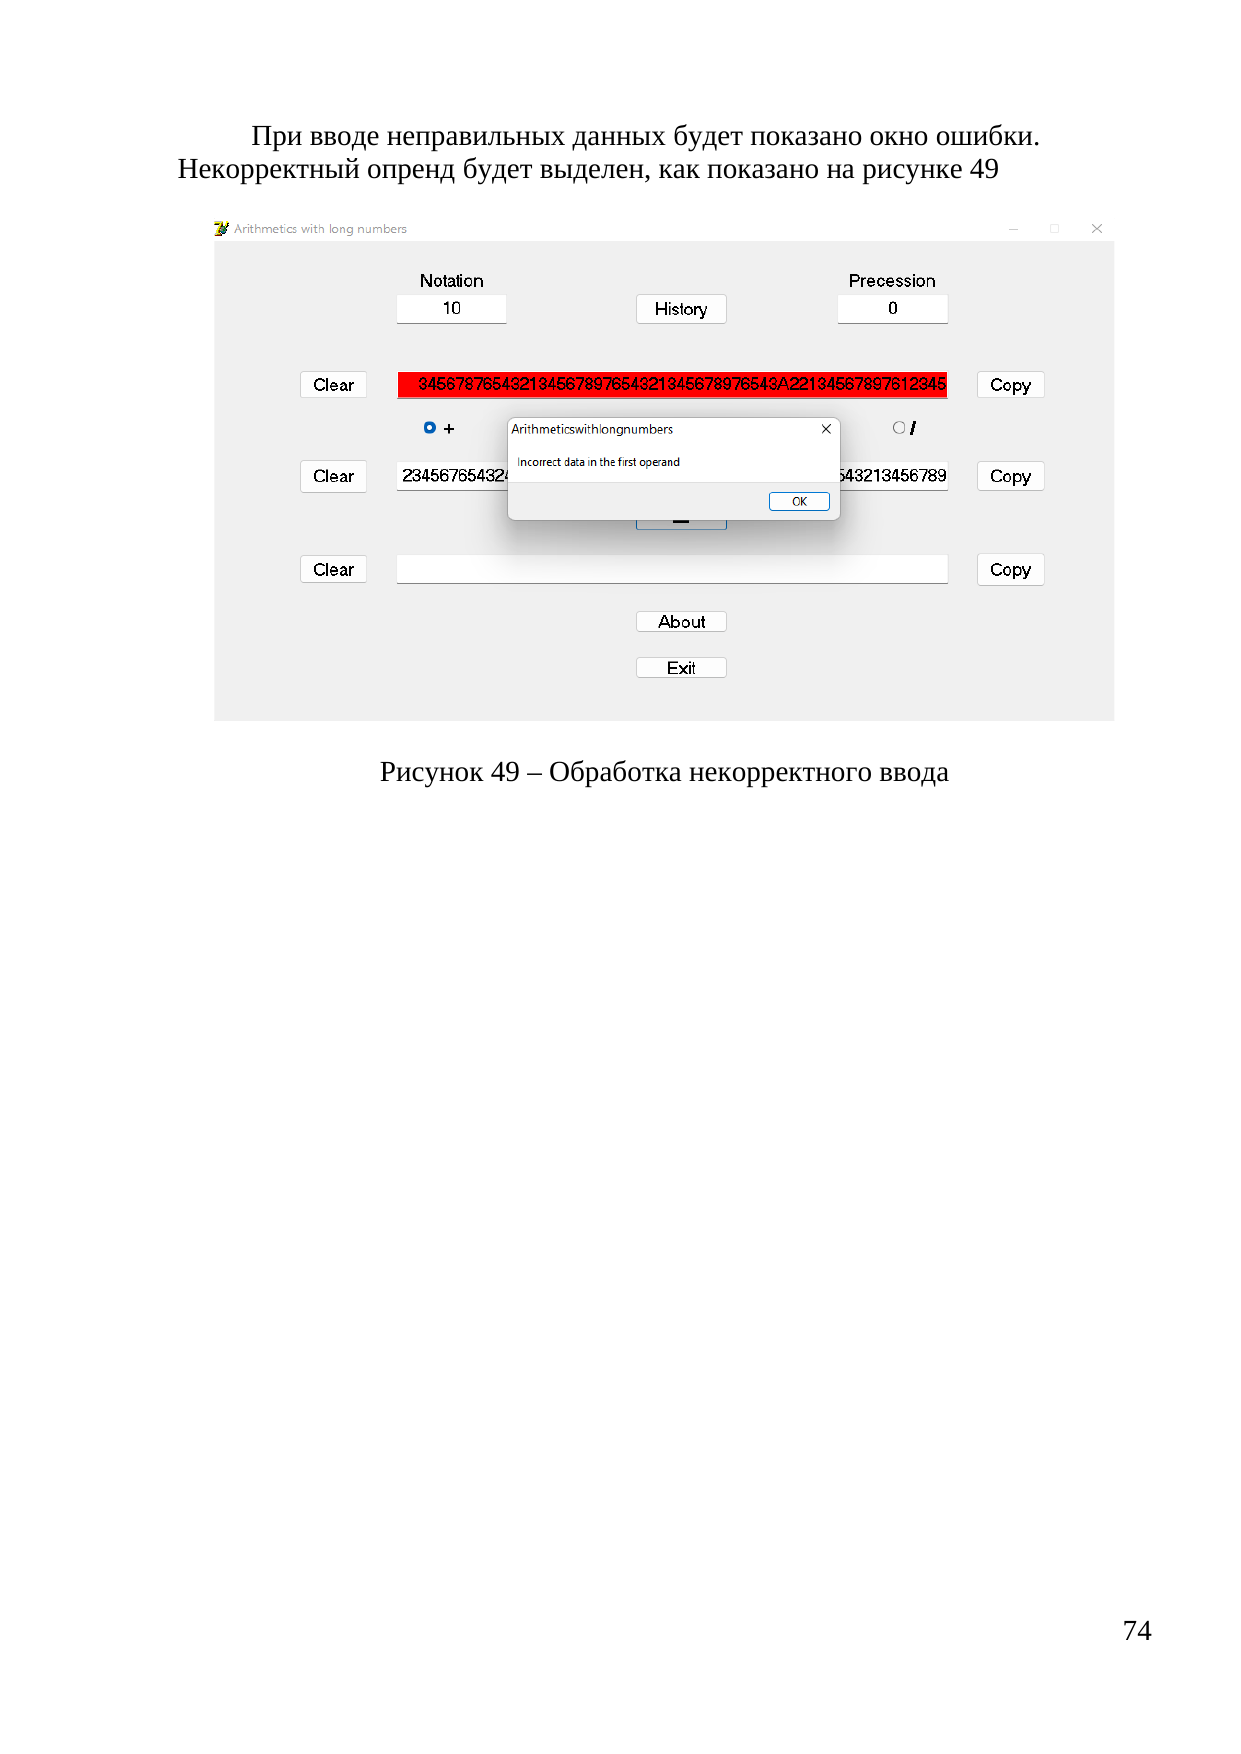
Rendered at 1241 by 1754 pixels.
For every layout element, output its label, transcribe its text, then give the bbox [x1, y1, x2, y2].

text При вводе неправильных данных будет показано окно ошибки. Некорректный опренд будет выделен, как показано на рисунке 49 [177, 118, 1152, 185]
picture [214, 218, 1115, 721]
text Рисунок 49 – Обработка некорректного ввода [177, 754, 1152, 787]
